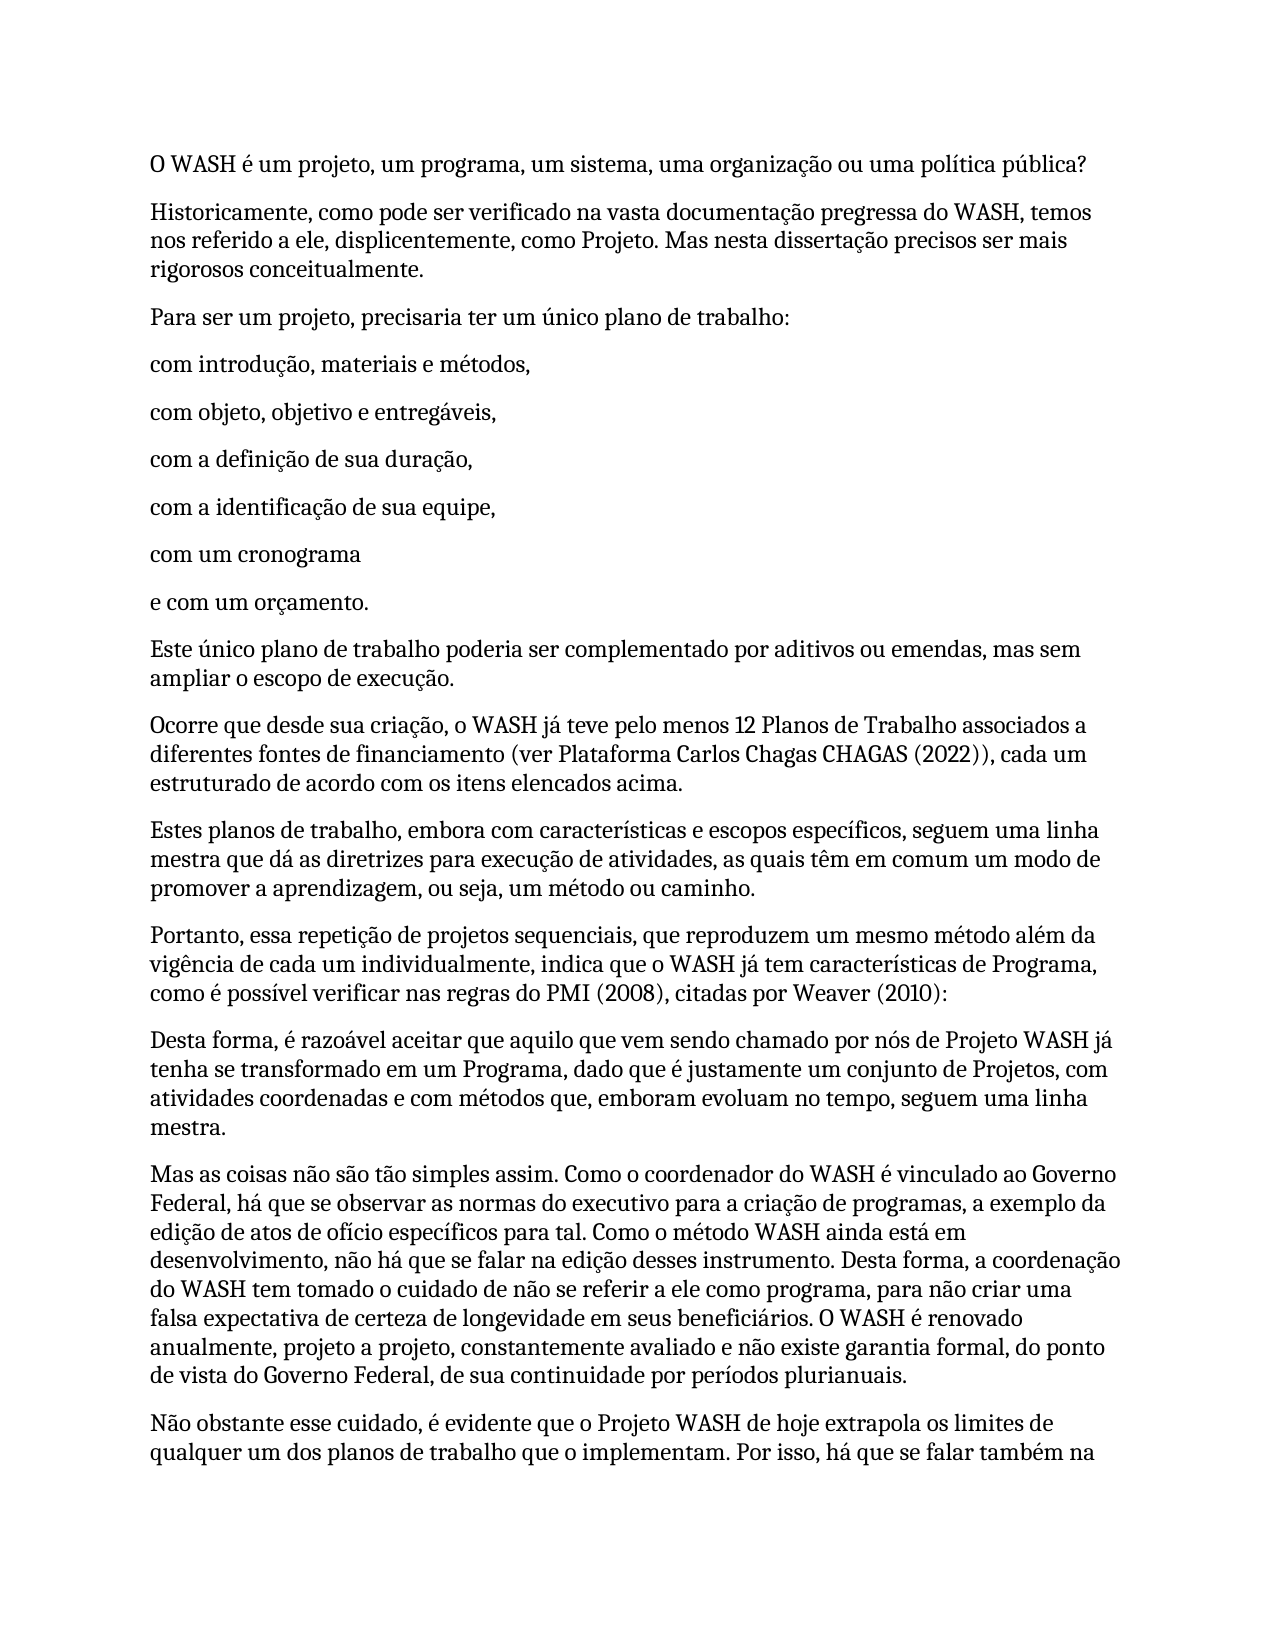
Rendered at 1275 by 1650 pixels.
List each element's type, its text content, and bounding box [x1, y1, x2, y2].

text com um cronograma [150, 540, 1125, 569]
text com a identificação de sua equipe, [150, 492, 1125, 521]
text Para ser um projeto, precisaria ter um único plano de trabalho: [150, 302, 1125, 331]
text O WASH é um projeto, um programa, um sistema, uma organização ou uma política pública? [150, 150, 1125, 179]
text Portanto, essa repetição de projetos sequenciais, que reproduzem um mesmo método além da vigência de cada um individualmente, indica que o WASH já tem características de Programa, como é possível verificar nas regras do PMI (2008), citadas por Weaver (2010): [150, 921, 1125, 1007]
text com objeto, objetivo e entregáveis, [150, 397, 1125, 426]
text com introdução, materiais e métodos, [150, 350, 1125, 379]
text Historicamente, como pode ser verificado na vasta documentação pregressa do WASH, temos nos referido a ele, displicentemente, como Projeto. Mas nesta dissertação precisos ser mais rigorosos conceitualmente. [150, 197, 1125, 284]
text com a definição de sua duração, [150, 445, 1125, 474]
text Mas as coisas não são tão simples assim. Como o coordenador do WASH é vinculado ao Governo Federal, há que se observar as normas do executivo para a criação de programas, a exemplo da edição de atos de ofício específicos para tal. Como o método WASH ainda está em desenvolvimento, não há que se falar na edição desses instrumento. Desta forma, a coordenação do WASH tem tomado o cuidado de não se referir a ele como programa, para não criar uma falsa expectativa de certeza de longevidade em seus beneficiários. O WASH é renovado anualmente, projeto a projeto, constantemente avaliado e não existe garantia formal, do ponto de vista do Governo Federal, de sua continuidade por períodos plurianuais. [150, 1160, 1125, 1390]
text Este único plano de trabalho poderia ser complementado por aditivos ou emendas, mas sem ampliar o escopo de execução. [150, 635, 1125, 692]
text Desta forma, é razoável aceitar que aquilo que vem sendo chamado por nós de Projeto WASH já tenha se transformado em um Programa, dado que é justamente um conjunto de Projetos, com atividades coordenadas e com métodos que, emboram evoluam no tempo, seguem uma linha mestra. [150, 1026, 1125, 1141]
text Ocorre que desde sua criação, o WASH já teve pelo menos 12 Planos de Trabalho associados a diferentes fontes de financiamento (ver Plataforma Carlos Chagas CHAGAS (2022)), cada um estruturado de acordo com os itens elencados acima. [150, 711, 1125, 797]
text e com um orçamento. [150, 587, 1125, 616]
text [150, 1409, 1125, 1466]
text Estes planos de trabalho, embora com características e escopos específicos, seguem uma linha mestra que dá as diretrizes para execução de atividades, as quais têm em comum um modo de promover a aprendizagem, ou seja, um método ou caminho. [150, 816, 1125, 902]
